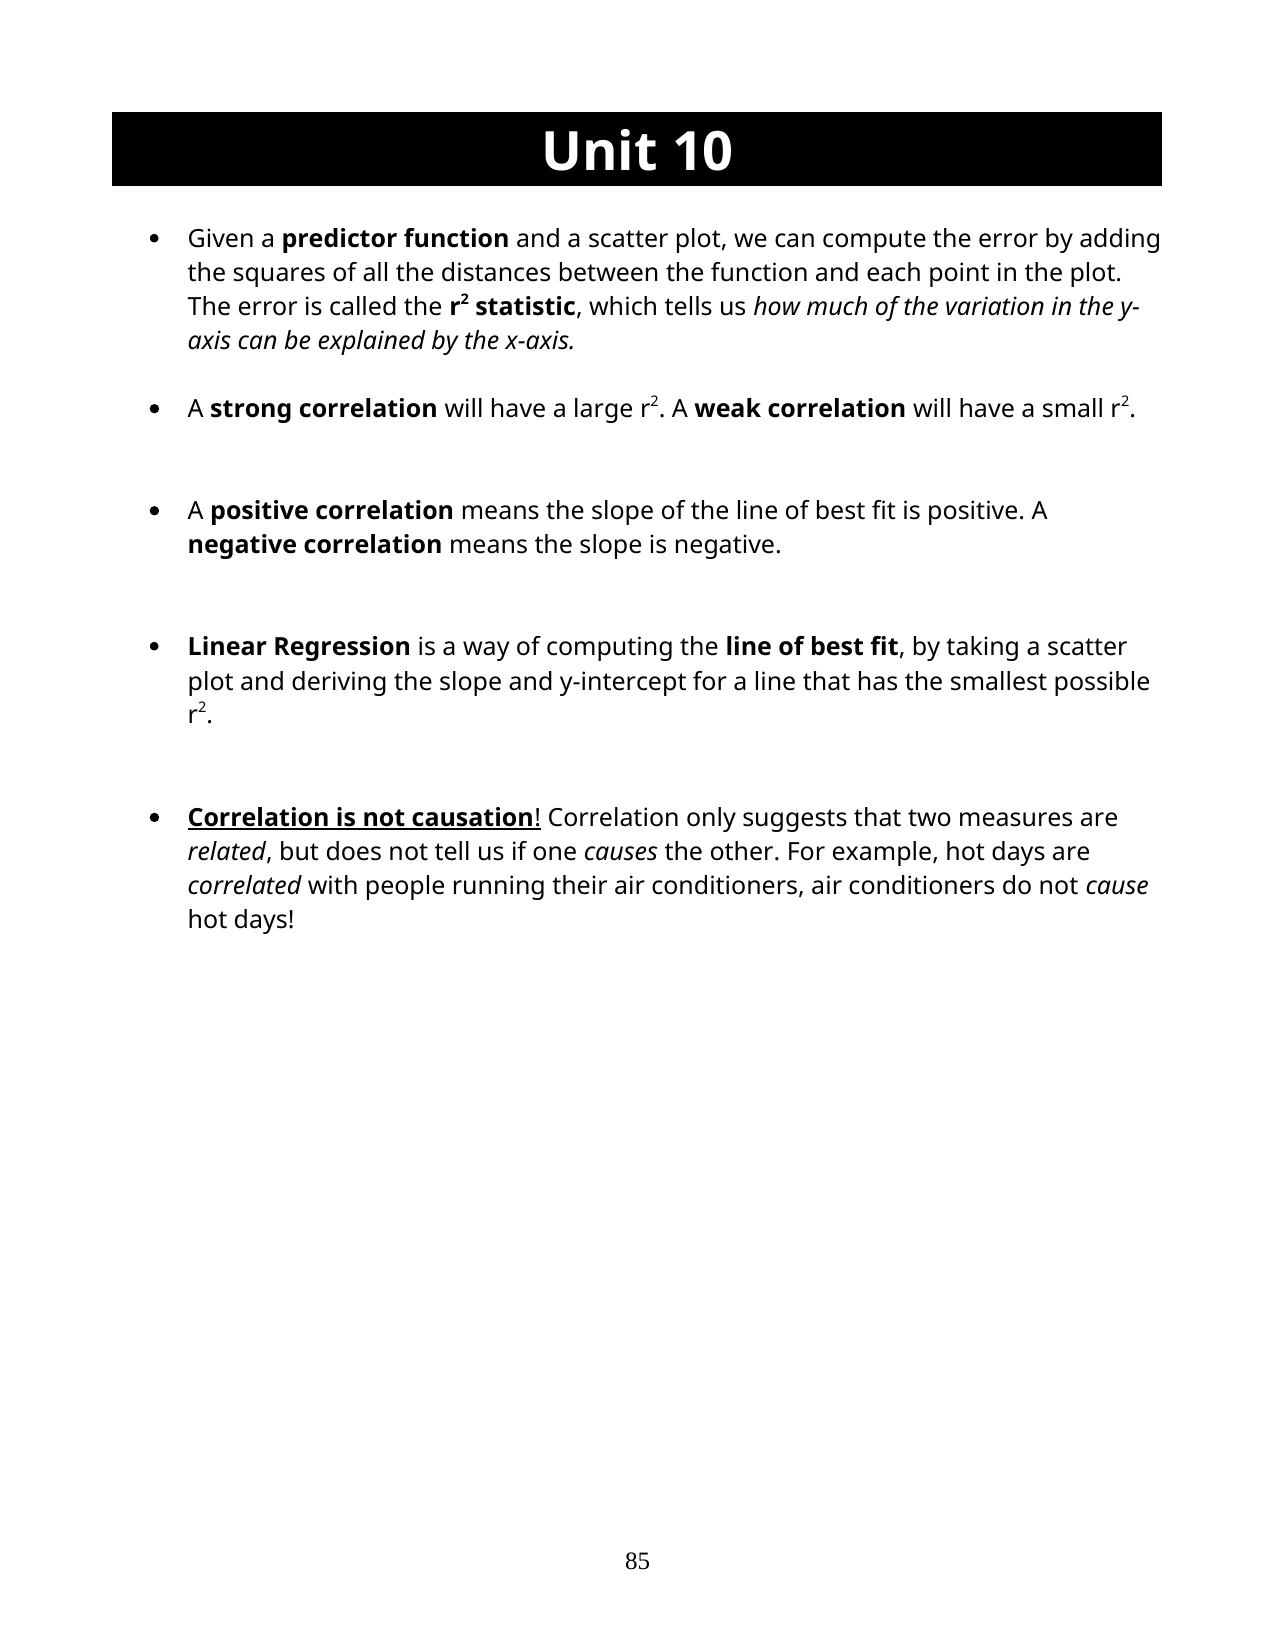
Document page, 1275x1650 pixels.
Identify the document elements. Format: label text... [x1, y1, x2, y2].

subtitle Unit 10 [112, 112, 1162, 186]
list Correlation is not causation! Correlation only suggests that two measures are related, but does not tell us if one causes the other. For example, hot days are correlated with people running their air conditioners, air conditioners do not cause hot days! [150, 799, 1162, 936]
list A positive correlation means the slope of the line of best fit is positive. A negative correlation means the slope is negative. [150, 493, 1162, 561]
list Given a predictor function and a scatter plot, we can compute the error by adding the squares of all the distances between the function and each point in the plot. The error is called the r2 statistic, which tells us how much of the variation in the y-axis can be explained by the x-axis. [150, 220, 1162, 357]
list A strong correlation will have a large r2. A weak correlation will have a small r2. [150, 391, 1162, 425]
list Linear Regression is a way of computing the line of best fit, by taking a scatter plot and deriving the slope and y-intercept for a line that has the smallest possible r2. [150, 629, 1162, 731]
